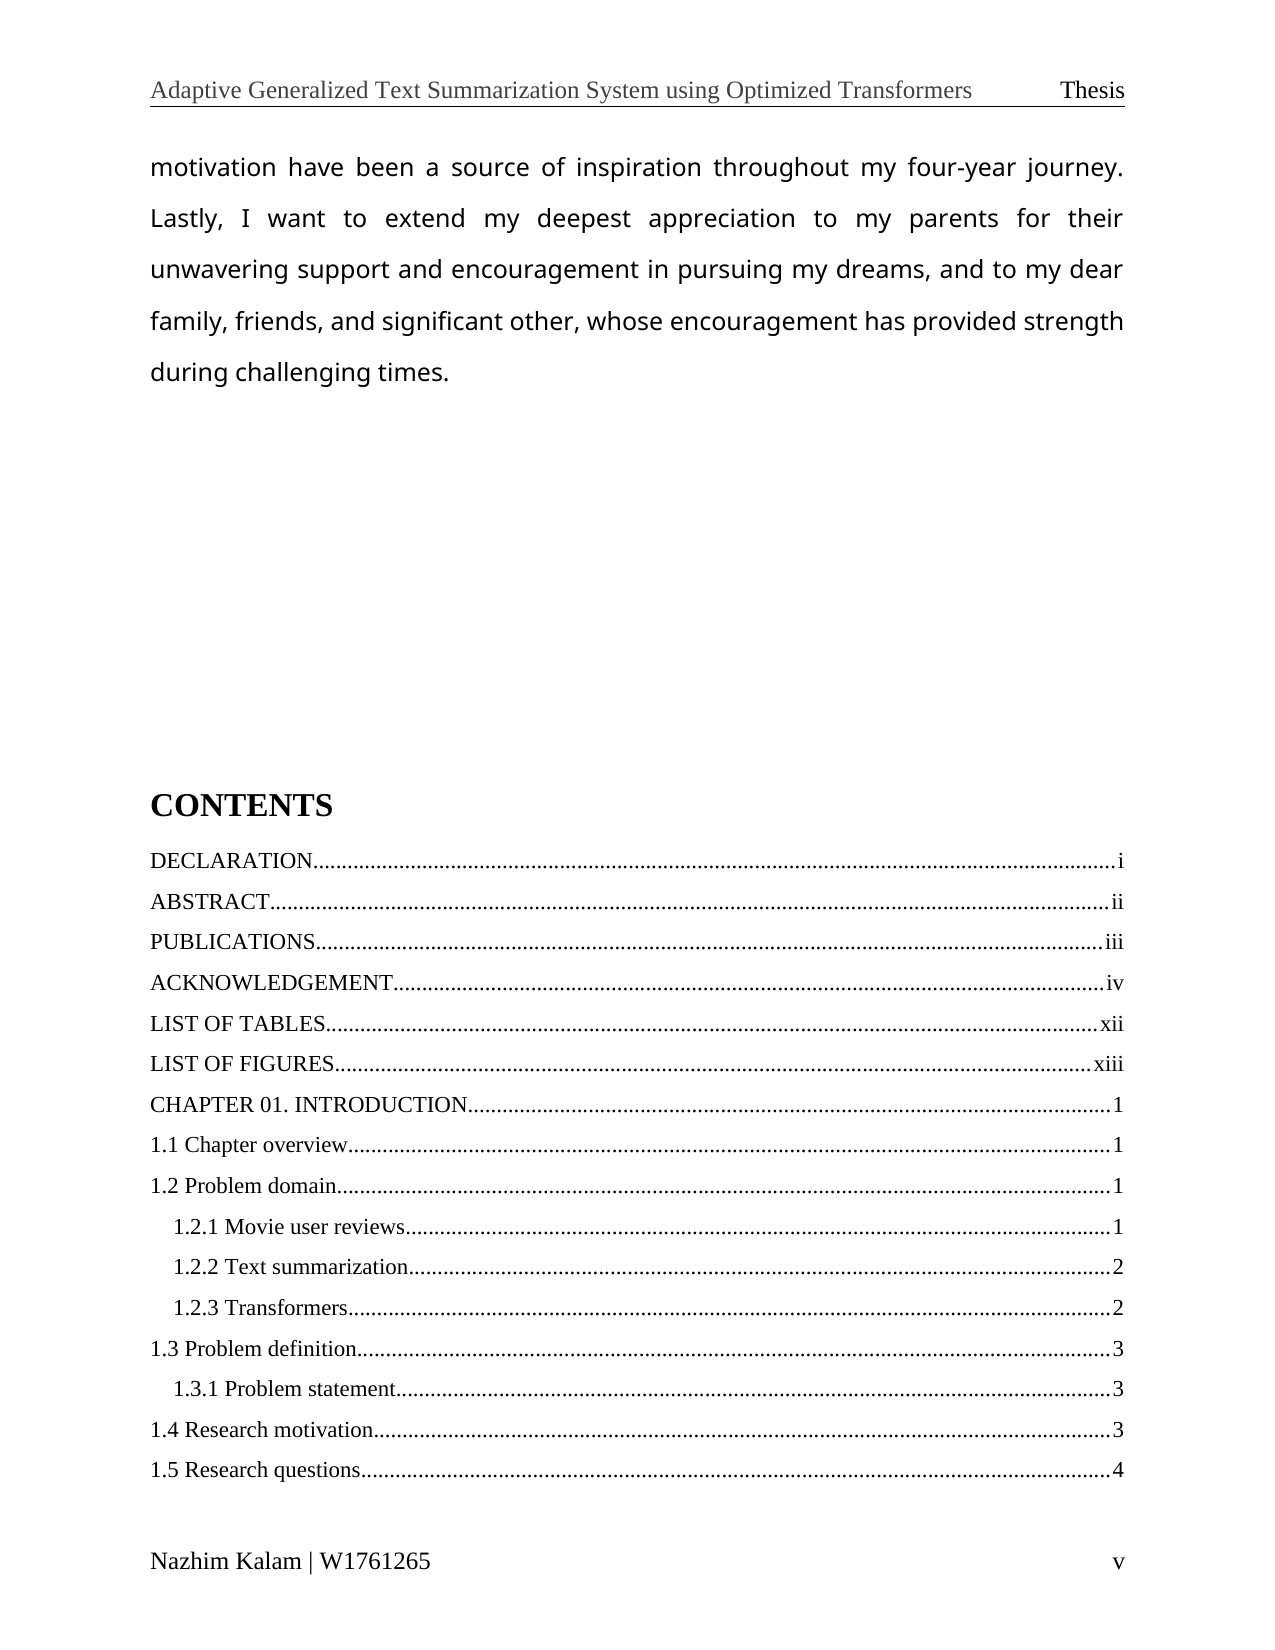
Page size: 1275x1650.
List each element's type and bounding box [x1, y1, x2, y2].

text [150, 150, 1125, 388]
